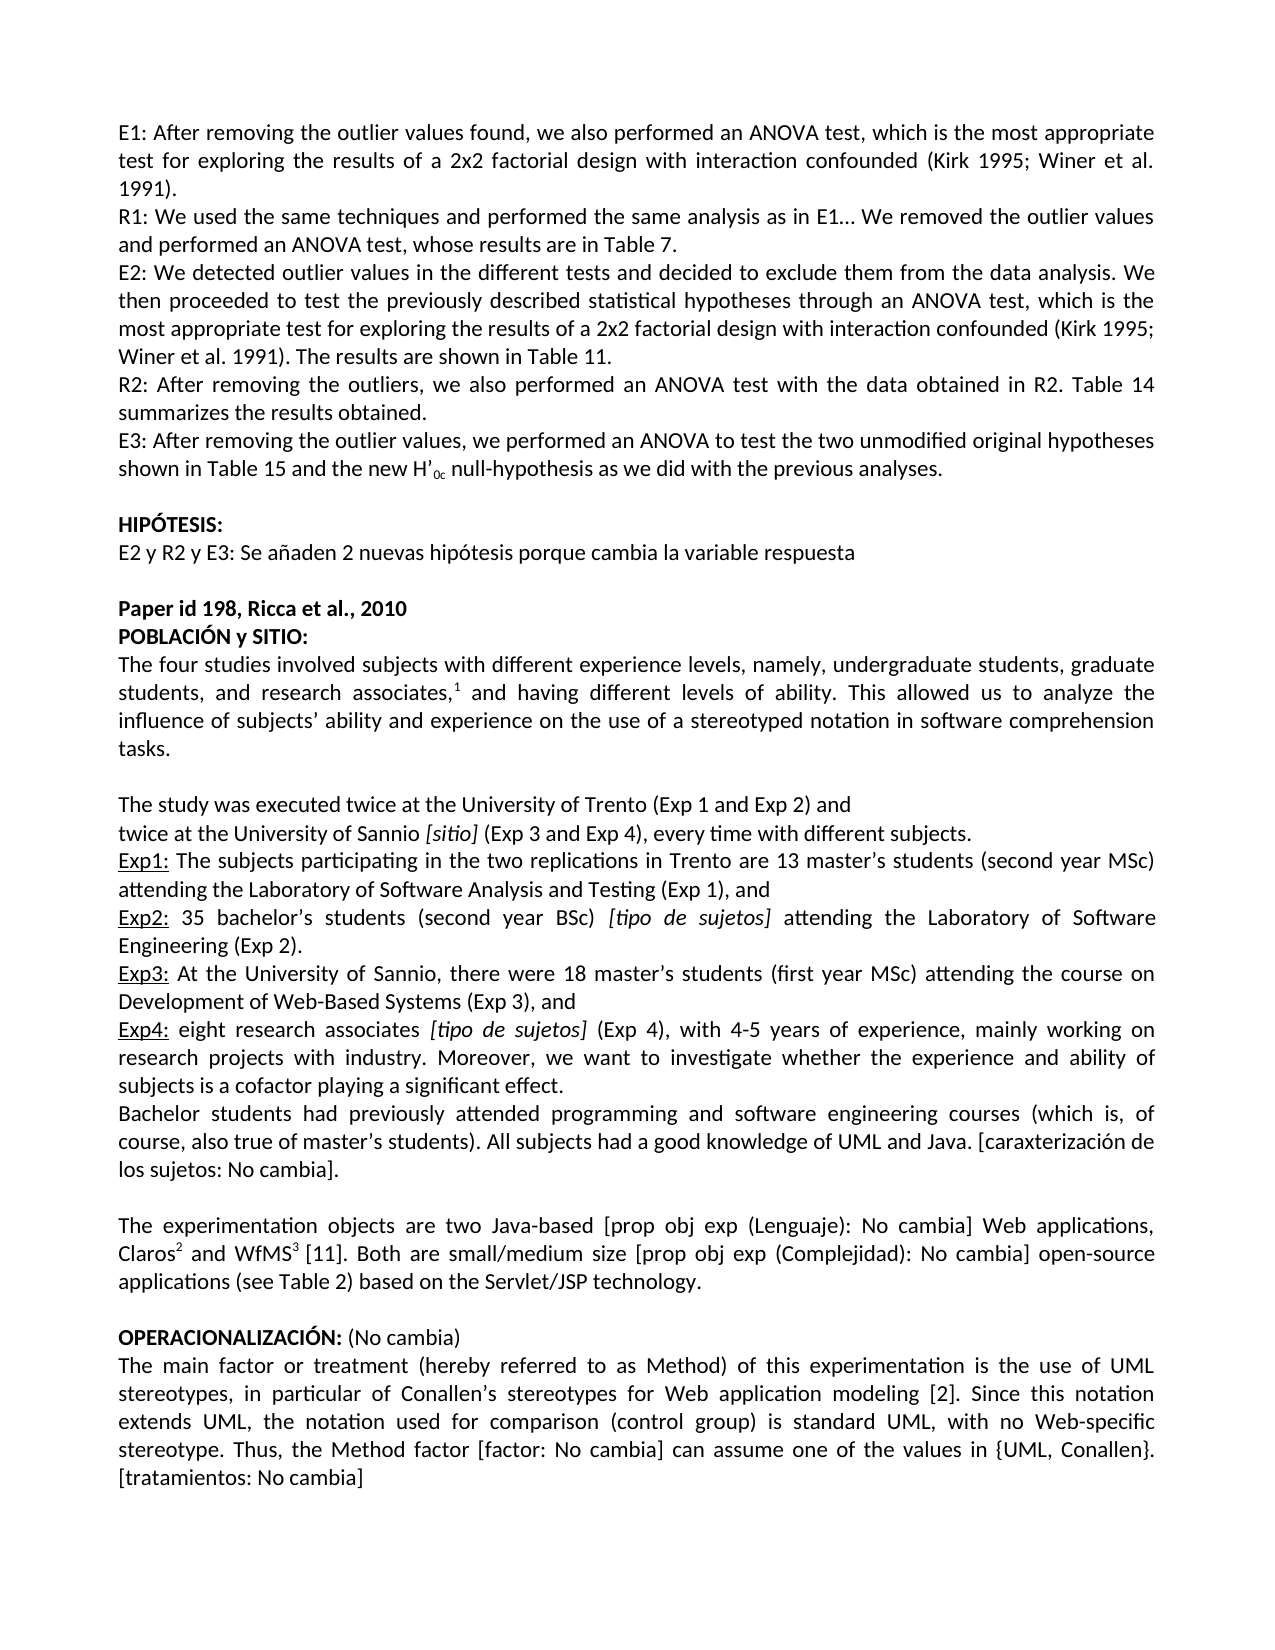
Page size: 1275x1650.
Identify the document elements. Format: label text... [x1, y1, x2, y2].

text E2: We detected outlier values in the different tests and decided to exclude them from the data analysis. We then proceeded to test the previously described statistical hypotheses through an ANOVA test, which is the most appropriate test for exploring the results of a 2x2 factorial design with interaction confounded (Kirk 1995; Winer et al. 1991). The results are shown in Table 11. [118, 258, 1157, 370]
text The experimentation objects are two Java-based [prop obj exp (Lenguaje): No cambia] Web applications, Claros2 and WfMS3 [11]. Both are small/medium size [prop obj exp (Complejidad): No cambia] open-source applications (see Table 2) based on the Servlet/JSP technology. [118, 1211, 1157, 1295]
text OPERACIONALIZACIÓN: (No cambia) [118, 1323, 1157, 1351]
text E2 y R2 y E3: Se añaden 2 nuevas hipótesis porque cambia la variable respuesta [118, 538, 1157, 566]
text twice at the University of Sannio [sitio] (Exp 3 and Exp 4), every time with different subjects. [118, 819, 1157, 847]
text E1: After removing the outlier values found, we also performed an ANOVA test, which is the most appropriate test for exploring the results of a 2x2 factorial design with interaction confounded (Kirk 1995; Winer et al. 1991). [118, 118, 1157, 202]
text Bachelor students had previously attended programming and software engineering courses (which is, of course, also true of master’s students). All subjects had a good knowledge of UML and Java. [caraxterización de los sujetos: No cambia]. [118, 1099, 1157, 1183]
text E3: After removing the outlier values, we performed an ANOVA to test the two unmodified original hypotheses shown in Table 15 and the new H’0c null-hypothesis as we did with the previous analyses. [118, 426, 1157, 482]
text The four studies involved subjects with different experience levels, namely, undergraduate students, graduate students, and research associates,1 and having different levels of ability. This allowed us to analyze the influence of subjects’ ability and experience on the use of a stereotyped notation in software comprehension tasks. [118, 651, 1157, 763]
text Exp3: At the University of Sannio, there were 18 master’s students (first year MSc) attending the course on Development of Web-Based Systems (Exp 3), and [118, 959, 1157, 1015]
text POBLACIÓN y SITIO: [118, 622, 1157, 651]
text The study was executed twice at the University of Trento (Exp 1 and Exp 2) and [118, 791, 1157, 819]
text R2: After removing the outliers, we also performed an ANOVA test with the data obtained in R2. Table 14 summarizes the results obtained. [118, 370, 1157, 426]
text Exp2: 35 bachelor’s students (second year BSc) [tipo de sujetos] attending the Laboratory of Software Engineering (Exp 2). [118, 903, 1157, 959]
text Exp1: The subjects participating in the two replications in Trento are 13 master’s students (second year MSc) attending the Laboratory of Software Analysis and Testing (Exp 1), and [118, 847, 1157, 903]
text Paper id 198, Ricca et al., 2010 [118, 594, 1157, 622]
text The main factor or treatment (hereby referred to as Method) of this experimentation is the use of UML stereotypes, in particular of Conallen’s stereotypes for Web application modeling [2]. Since this notation extends UML, the notation used for comparison (control group) is standard UML, with no Web-specific stereotype. Thus, the Method factor [factor: No cambia] can assume one of the values in {UML, Conallen}. [tratamientos: No cambia] [118, 1351, 1157, 1491]
text Exp4: eight research associates [tipo de sujetos] (Exp 4), with 4-5 years of experience, mainly working on research projects with industry. Moreover, we want to investigate whether the experience and ability of subjects is a cofactor playing a significant effect. [118, 1015, 1157, 1099]
text HIPÓTESIS: [118, 510, 1157, 538]
text R1: We used the same techniques and performed the same analysis as in E1… We removed the outlier values and performed an ANOVA test, whose results are in Table 7. [118, 202, 1157, 258]
